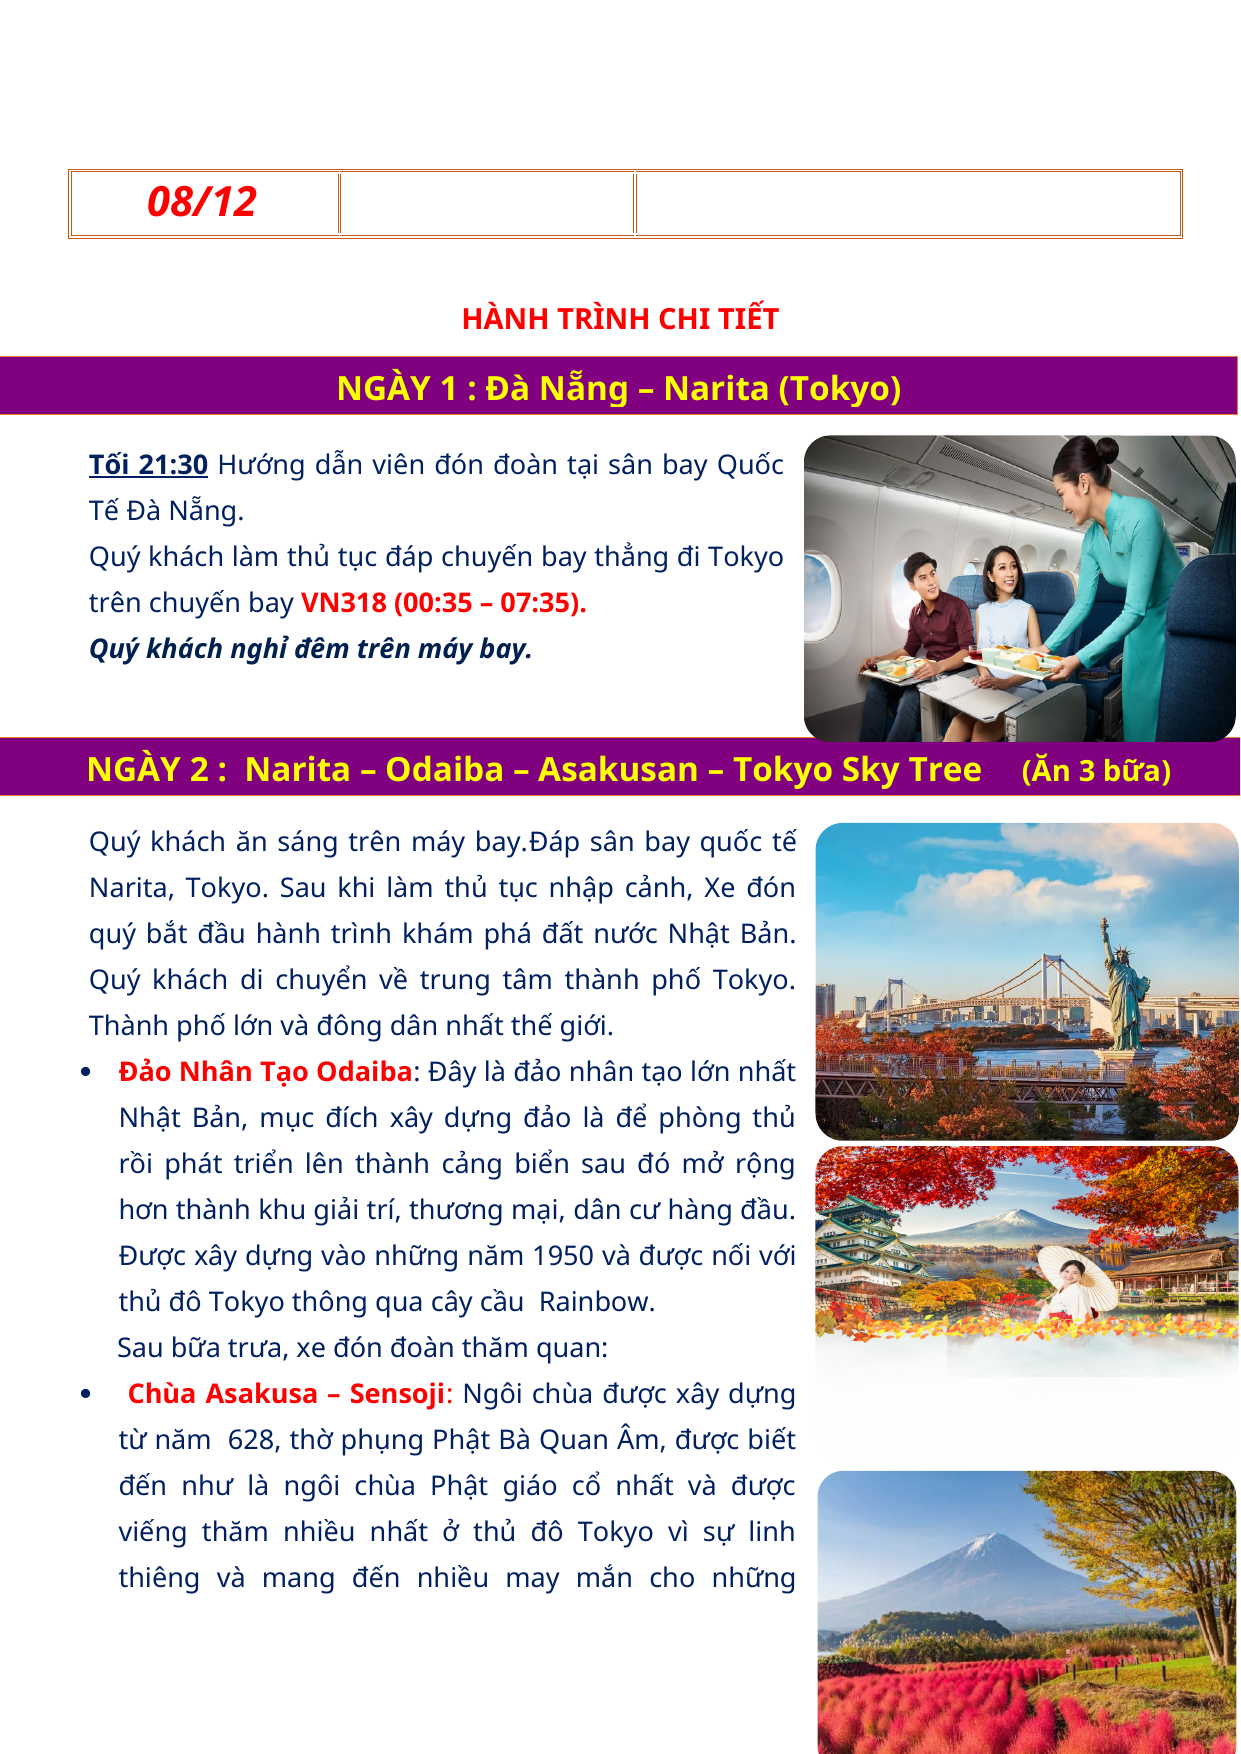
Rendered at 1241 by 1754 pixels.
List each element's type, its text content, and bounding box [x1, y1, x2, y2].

text Quý khách nghỉ đêm trên máy bay. [89, 629, 785, 666]
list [81, 1374, 797, 1596]
picture [817, 1470, 1237, 1754]
text Quý khách ăn sáng trên máy bay.Đáp sân bay quốc tế Narita, Tokyo. Sau khi làm thủ tục nhập cảnh, Xe đón quý bắt đầu hành trình khám phá đất nước Nhật Bản. Quý khách di chuyển về trung tâm thành phố Tokyo. Thành phố lớn và đông dân nhất thế giới. [89, 822, 797, 1043]
picture [815, 1146, 1239, 1465]
picture [804, 435, 1236, 742]
list Đảo Nhân Tạo Odaiba: Đây là đảo nhân tạo lớn nhất Nhật Bản, mục đích xây dựng đảo là để phòng thủ rồi phát triển lên thành cảng biển sau đó mở rộng hơn thành khu giải trí, thương mại, dân cư hàng đầu. Được xây dựng vào những năm 1950 và được nối với thủ đô Tokyo thông qua cây cầu Rainbow. [81, 1052, 797, 1319]
table_cell 03/12 – 08/12 [72, 172, 339, 235]
text Quý khách làm thủ tục đáp chuyến bay thẳng đi Tokyo trên chuyến bay VN318 (00:35 – 07:35). [89, 537, 785, 620]
text Sau bữa trưa, xe đón đoàn thăm quan: [117, 1328, 797, 1365]
picture [815, 822, 1239, 1141]
text HÀNH TRÌNH CHI TIẾT [89, 298, 1152, 338]
text Tối 21:30 Hướng dẫn viên đón đoàn tại sân bay Quốc Tế Đà Nẵng. [89, 445, 785, 528]
